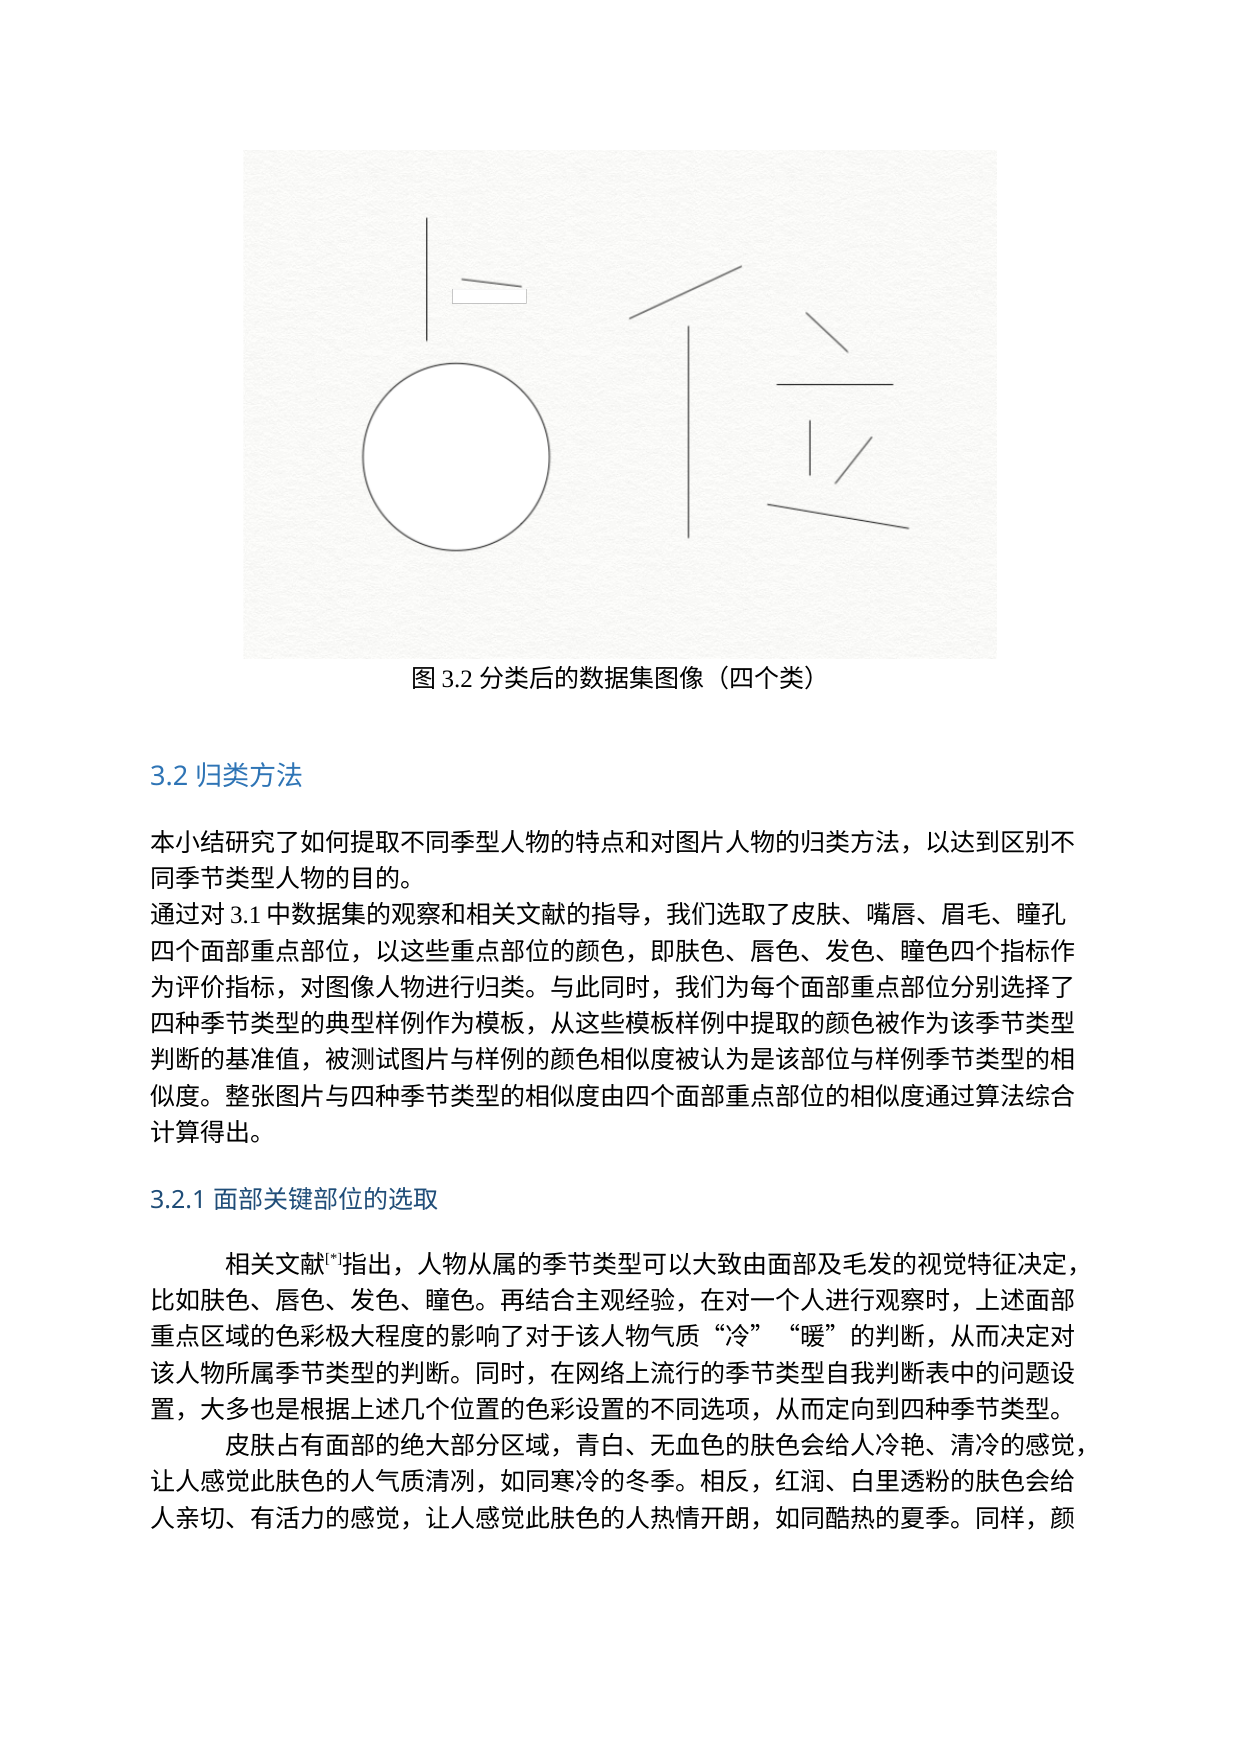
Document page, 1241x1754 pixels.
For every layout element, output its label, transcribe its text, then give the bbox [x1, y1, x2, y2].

text 图3.2 分类后的数据集图像（四个类） [150, 659, 1090, 695]
subtitle 3.2 归类方法 [150, 757, 1090, 794]
text 相关文献[*]指出，人物从属的季节类型可以大致由面部及毛发的视觉特征决定，比如肤色、唇色、发色、瞳色。再结合主观经验，在对一个人进行观察时，上述面部重点区域的色彩极大程度的影响了对于该人物气质“冷”“暖”的判断，从而决定对该人物所属季节类型的判断。同时，在网络上流行的季节类型自我判断表中的问题设置，大多也是根据上述几个位置的色彩设置的不同选项，从而定向到四种季节类型。 [150, 1244, 1090, 1426]
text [150, 1426, 1090, 1534]
subtitle 3.2.1 面部关键部位的选取 [150, 1182, 1090, 1216]
picture [243, 150, 997, 659]
text 通过对3.1中数据集的观察和相关文献的指导，我们选取了皮肤、嘴唇、眉毛、瞳孔四个面部重点部位，以这些重点部位的颜色，即肤色、唇色、发色、瞳色四个指标作为评价指标，对图像人物进行归类。与此同时，我们为每个面部重点部位分别选择了四种季节类型的典型样例作为模板，从这些模板样例中提取的颜色被作为该季节类型判断的基准值，被测试图片与样例的颜色相似度被认为是该部位与样例季节类型的相似度。整张图片与四种季节类型的相似度由四个面部重点部位的相似度通过算法综合计算得出。 [150, 895, 1090, 1149]
text 本小结研究了如何提取不同季型人物的特点和对图片人物的归类方法，以达到区别不同季节类型人物的目的。 [150, 822, 1090, 895]
